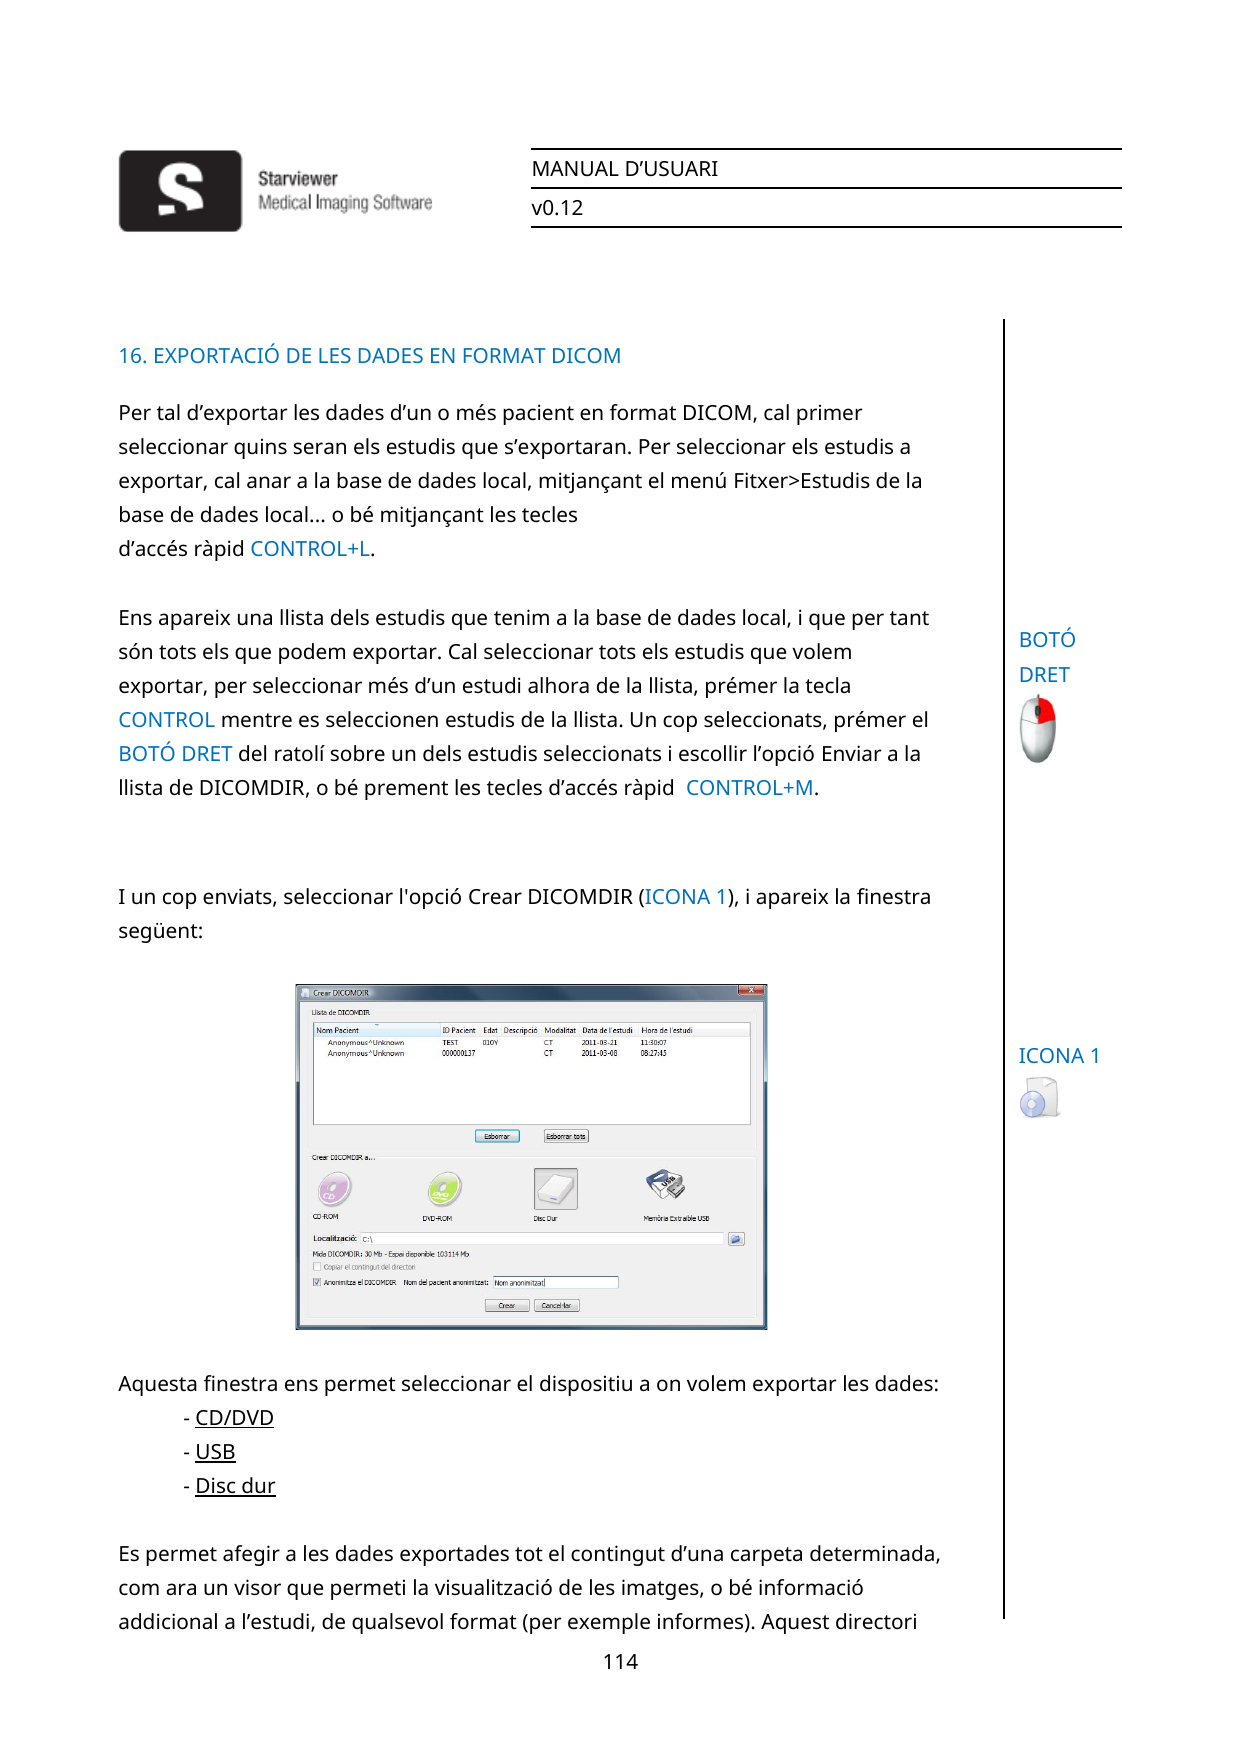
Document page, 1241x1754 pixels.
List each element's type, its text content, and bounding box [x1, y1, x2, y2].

picture [1018, 693, 1057, 764]
text - USB [118, 1437, 1003, 1465]
picture [295, 984, 768, 1330]
table_header Botó DREt ICONA 1 [1005, 319, 1122, 1618]
subtitle Exportació de les dades en format DICOM [118, 341, 1003, 370]
text - Disc dur [118, 1471, 1003, 1499]
picture [1018, 1075, 1061, 1118]
text d’accés ràpid CONTROL+L. [118, 534, 1003, 563]
text - CD/DVD [118, 1403, 1003, 1431]
text Aquesta finestra ens permet seleccionar el dispositiu a on volem exportar les dades: [118, 1369, 1003, 1397]
text Per tal d’exportar les dades d’un o més pacient en format DICOM, cal primer seleccionar quins seran els estudis que s’exportaran. Per seleccionar els estudis a exportar, cal anar a la base de dades local, mitjançant el menú Fitxer>Estudis de la base de dades local... o bé mitjançant les tecles [118, 398, 1003, 529]
text Ens apareix una llista dels estudis que tenim a la base de dades local, i que per tant són tots els que podem exportar. Cal seleccionar tots els estudis que volem exportar, per seleccionar més d’un estudi alhora de la llista, prémer la tecla CONTROL mentre es seleccionen estudis de la llista. Un cop seleccionats, prémer el botó dret del ratolí sobre un dels estudis seleccionats i escollir l’opció Enviar a la llista de DICOMDIR, o bé prement les tecles d’accés ràpid CONTROL+M. [118, 603, 1003, 801]
text I un cop enviats, seleccionar l'opció Crear DICOMDIR (ICONA 1), i apareix la finestra següent: [118, 882, 1003, 944]
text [118, 1539, 1122, 1636]
